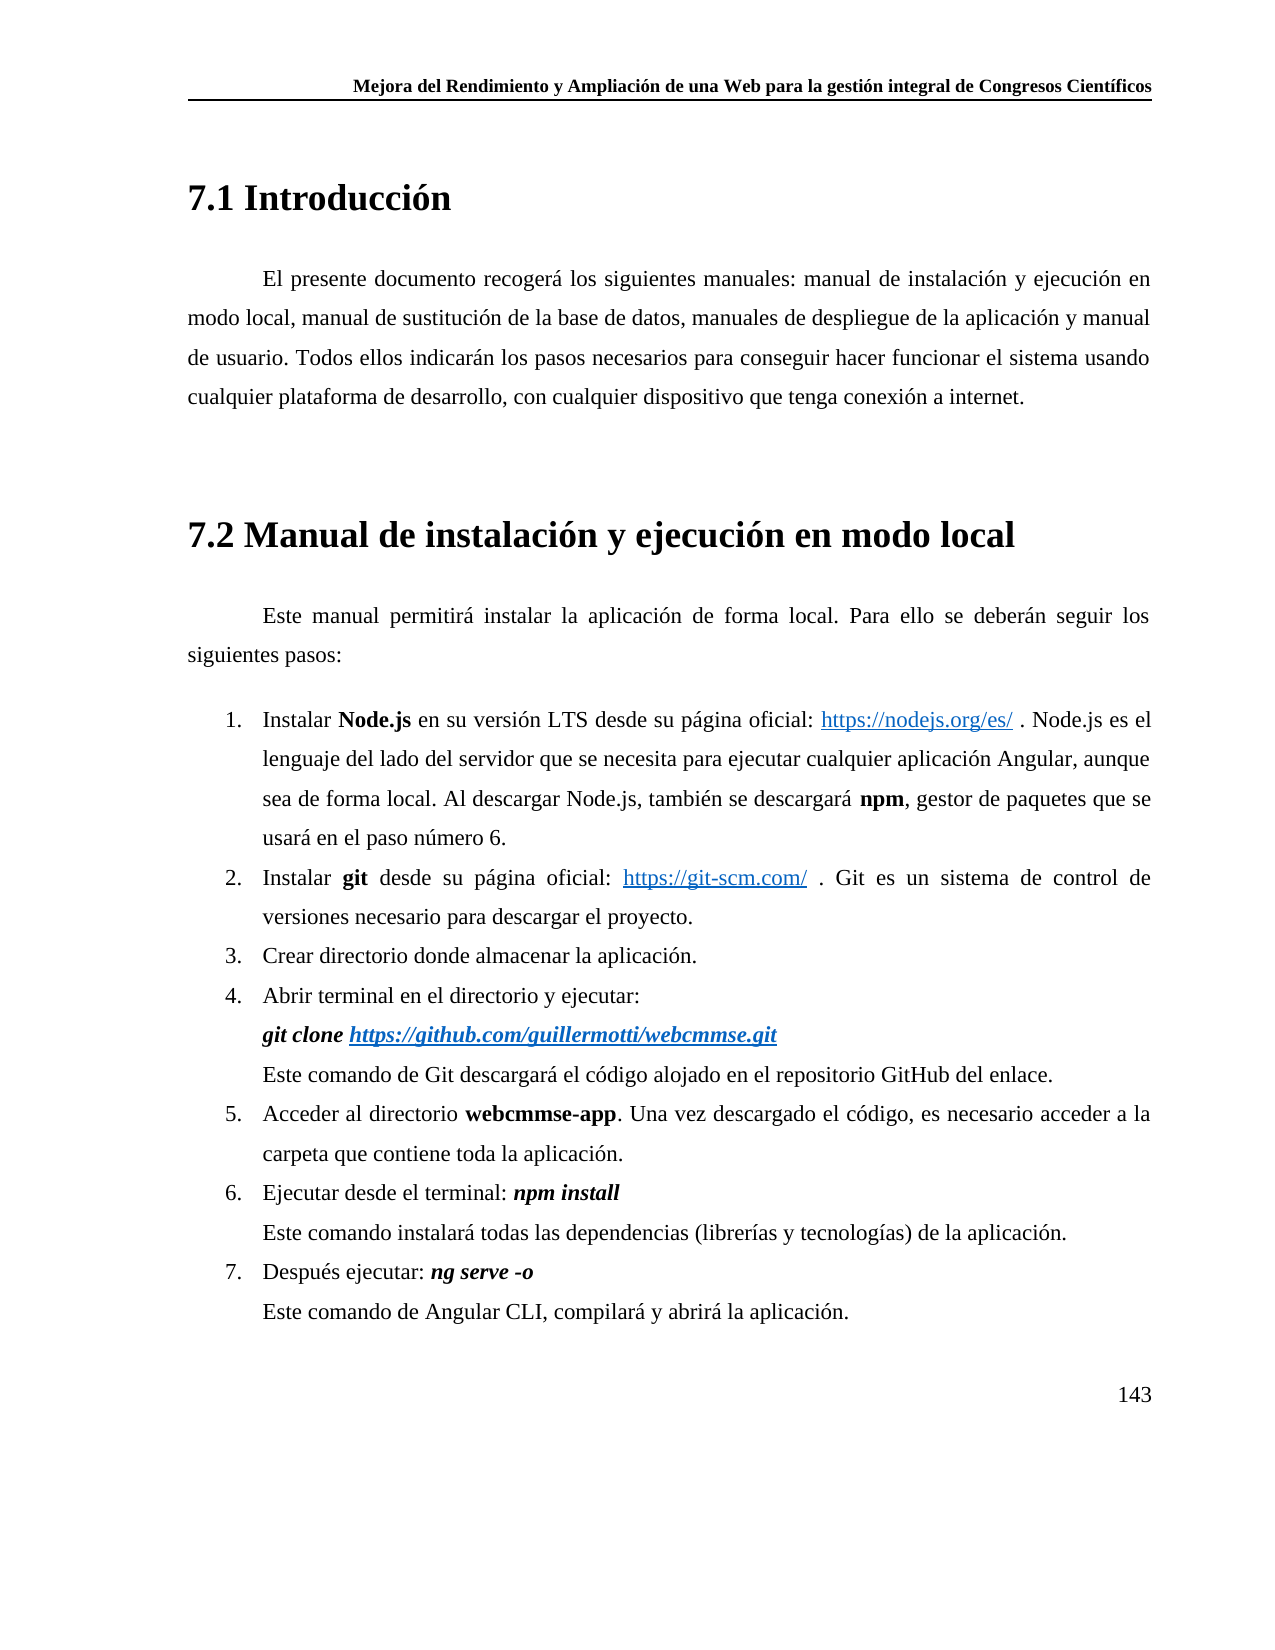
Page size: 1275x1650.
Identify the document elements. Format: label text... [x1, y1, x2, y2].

list Ejecutar desde el terminal: npm install Este comando instalará todas las dependencias (librerías y tecnologías) de la aplicación. [225, 1179, 1152, 1245]
list Este comando de Angular CLI, compilará y abrirá la aplicación. [262, 1298, 1152, 1324]
list Crear directorio donde almacenar la aplicación. [225, 943, 1152, 969]
list Acceder al directorio webcmmse-app. Una vez descargado el código, es necesario acceder a la carpeta que contiene toda la aplicación. [225, 1101, 1152, 1166]
list Instalar git desde su página oficial: https://git-scm.com/ . Git es un sistema de control de versiones necesario para descargar el proyecto. [225, 864, 1152, 929]
list Abrir terminal en el directorio y ejecutar: git clone https://github.com/guillermotti/webcmmse.git Este comando de Git descargará el código alojado en el repositorio GitHub del enlace. [225, 982, 1152, 1087]
subtitle 7.1 Introducción [187, 175, 1152, 218]
list Instalar Node.js en su versión LTS desde su página oficial: https://nodejs.org/es/ . Node.js es el lenguaje del lado del servidor que se necesita para ejecutar cualquier aplicación Angular, aunque sea de forma local. Al descargar Node.js, también se descargará npm, gestor de paquetes que se usará en el paso número 6. [225, 706, 1152, 851]
text Este manual permitirá instalar la aplicación de forma local. Para ello se deberán seguir los siguientes pasos: [187, 602, 1152, 668]
list Después ejecutar: ng serve -o [225, 1258, 1152, 1285]
subtitle 7.2 Manual de instalación y ejecución en modo local [187, 512, 1152, 555]
text El presente documento recogerá los siguientes manuales: manual de instalación y ejecución en modo local, manual de sustitución de la base de datos, manuales de despliegue de la aplicación y manual de usuario. Todos ellos indicarán los pasos necesarios para conseguir hacer funcionar el sistema usando cualquier plataforma de desarrollo, con cualquier dispositivo que tenga conexión a internet. [187, 265, 1152, 409]
